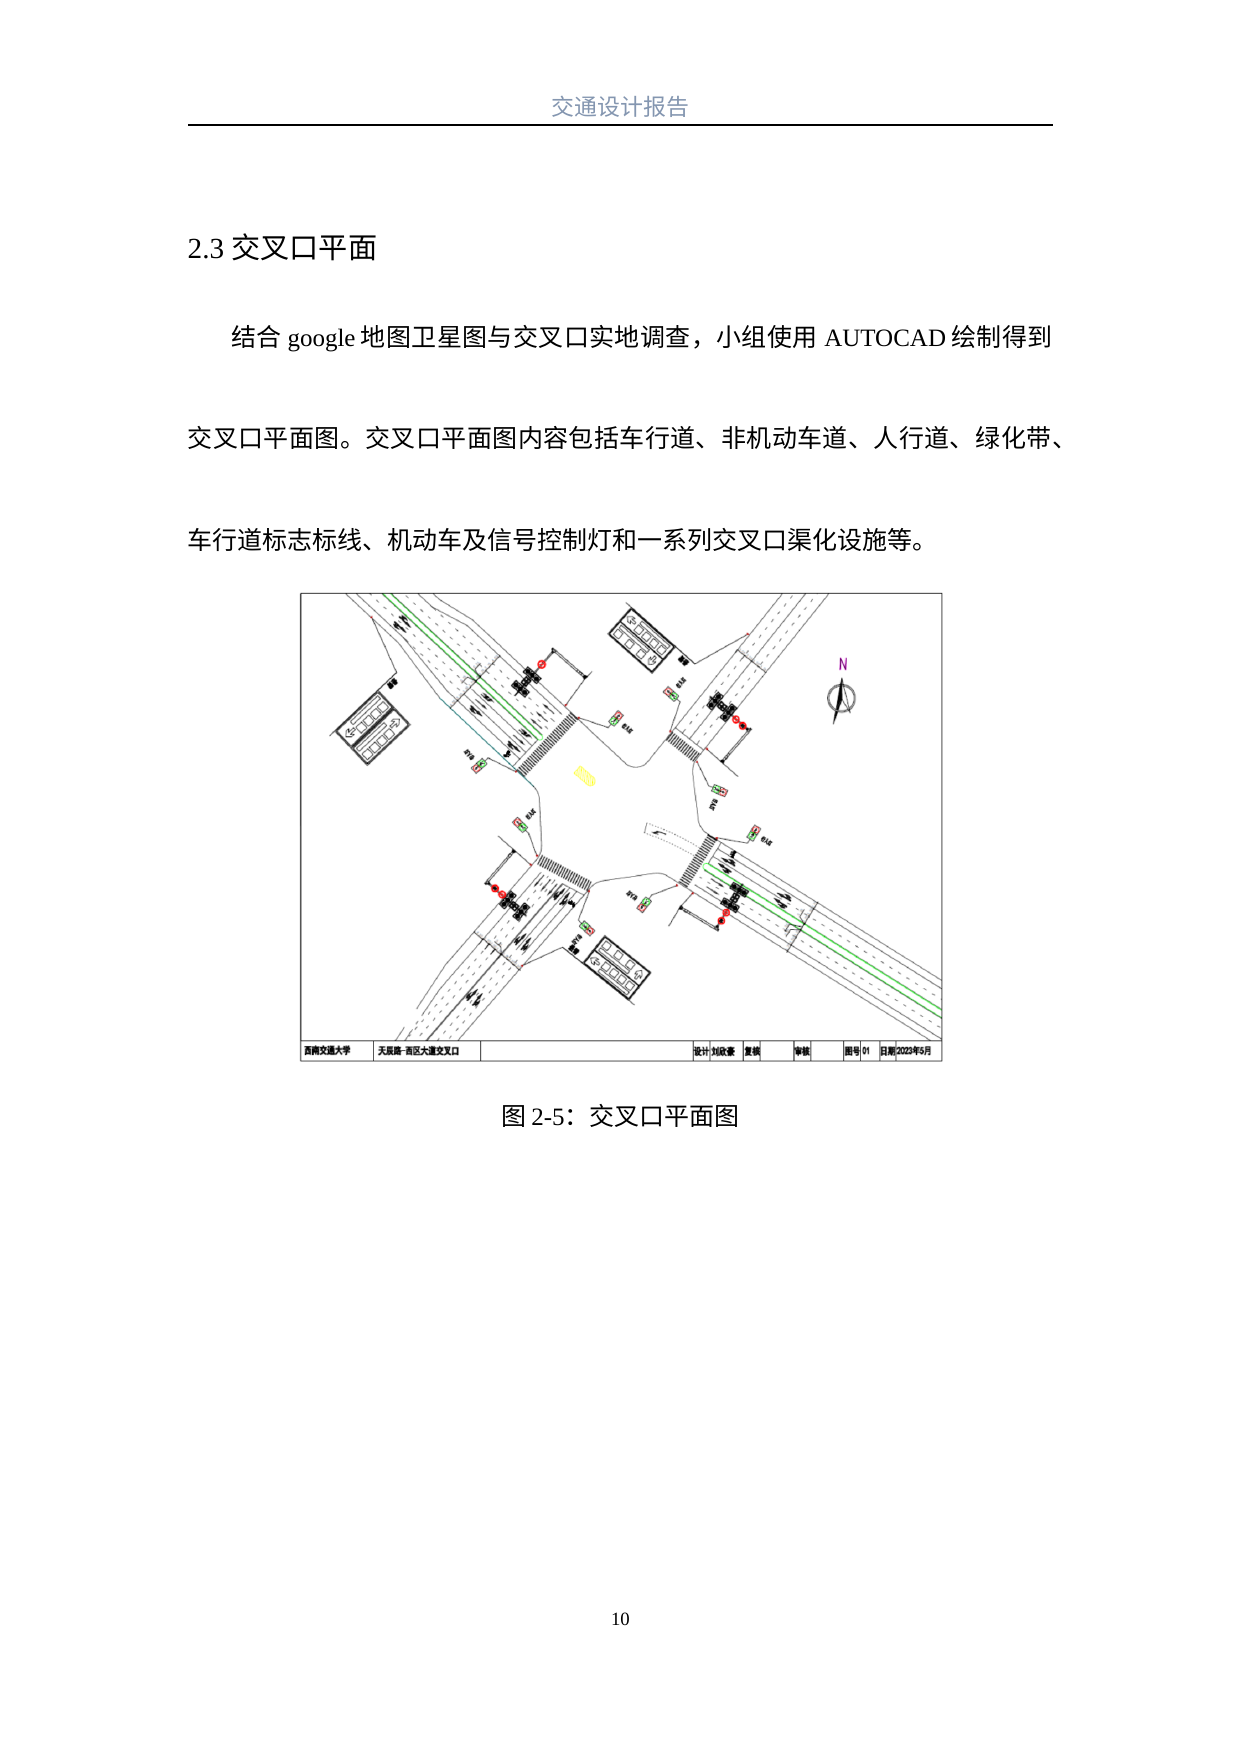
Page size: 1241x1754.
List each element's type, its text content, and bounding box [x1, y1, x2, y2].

text 结合google地图卫星图与交叉口实地调查，小组使用AUTOCAD绘制得到交叉口平面图。交叉口平面图内容包括车行道、非机动车道、人行道、绿化带、车行道标志标线、机动车及信号控制灯和一系列交叉口渠化设施等。 [187, 301, 1053, 573]
picture [298, 591, 944, 1064]
text 图2-5：交叉口平面图 [187, 1081, 1053, 1149]
text 2.3 交叉口平面 [187, 212, 1053, 280]
